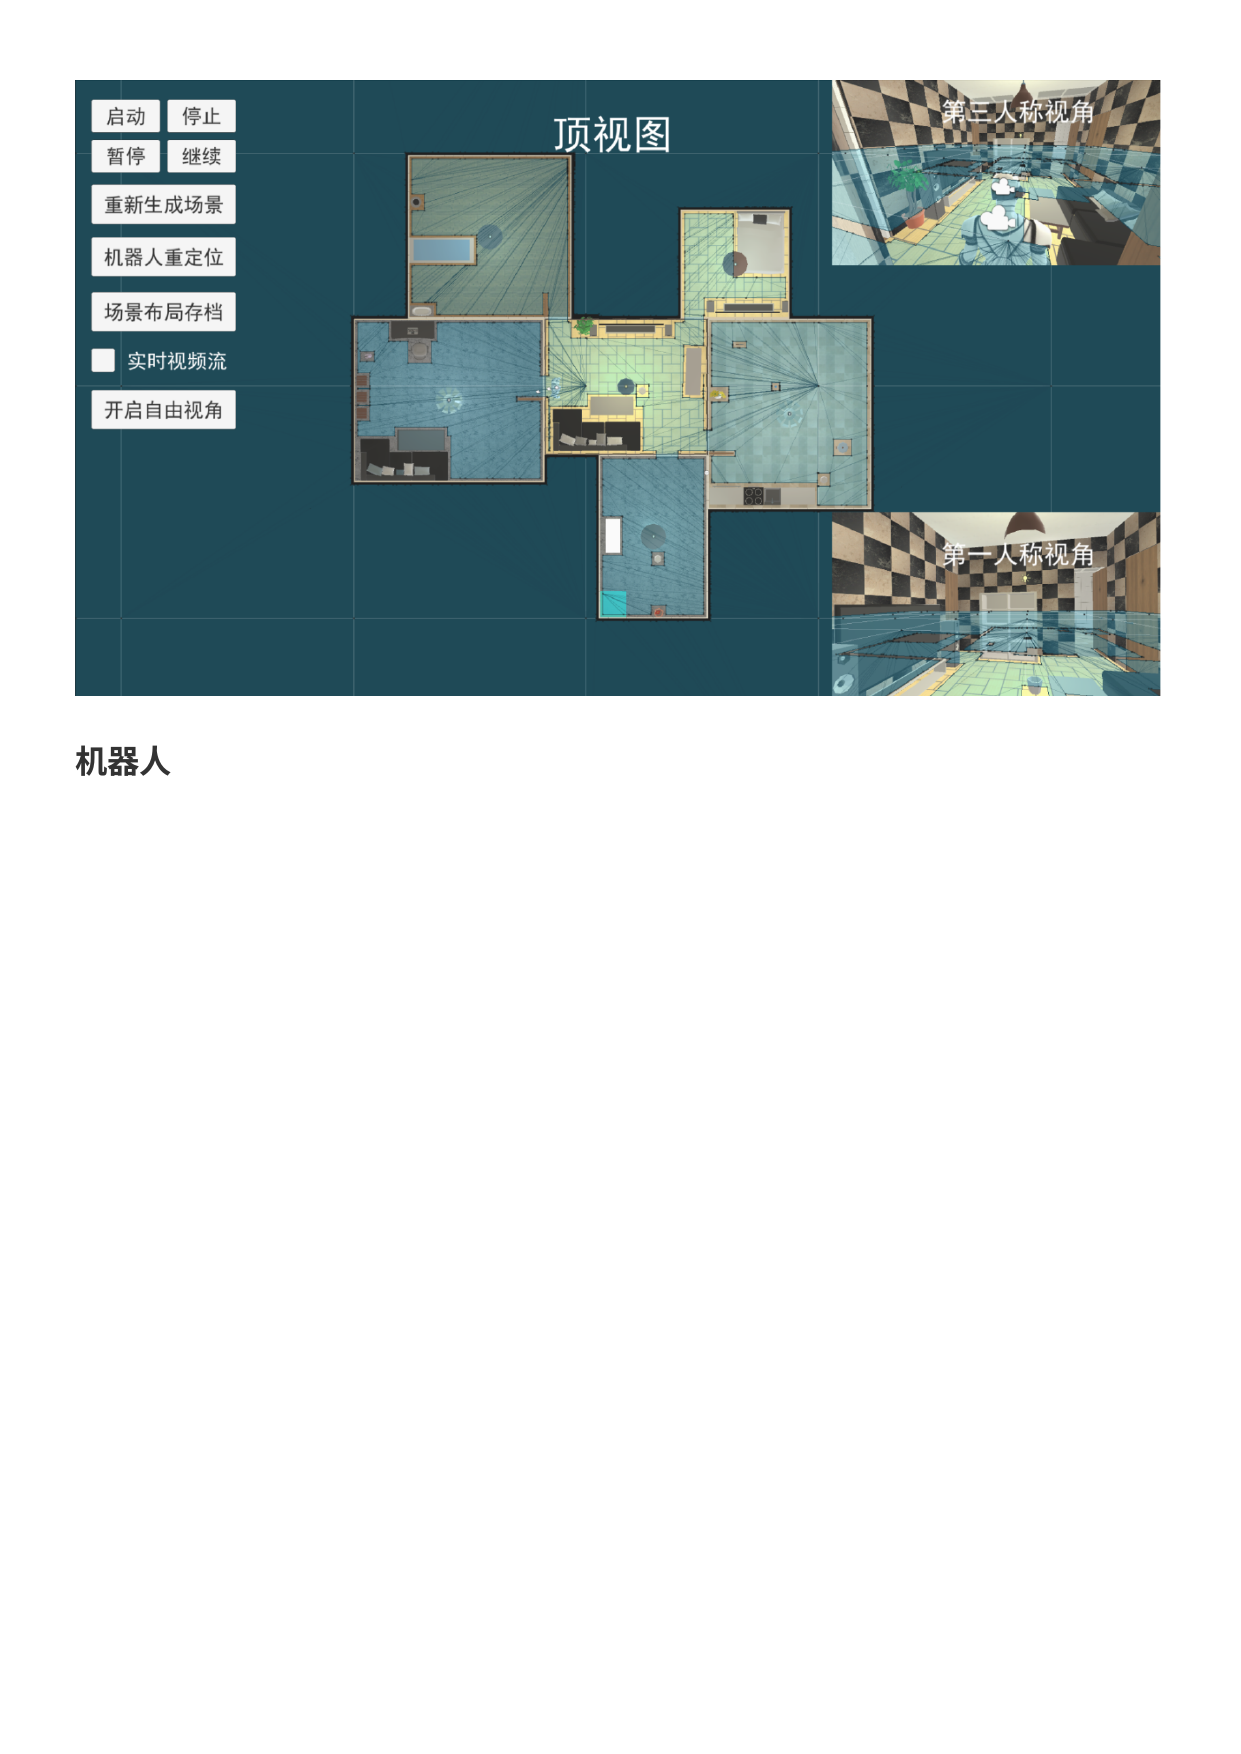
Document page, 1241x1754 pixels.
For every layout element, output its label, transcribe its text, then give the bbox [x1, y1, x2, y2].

picture [75, 80, 1161, 696]
subtitle 机器人 [75, 727, 1165, 792]
